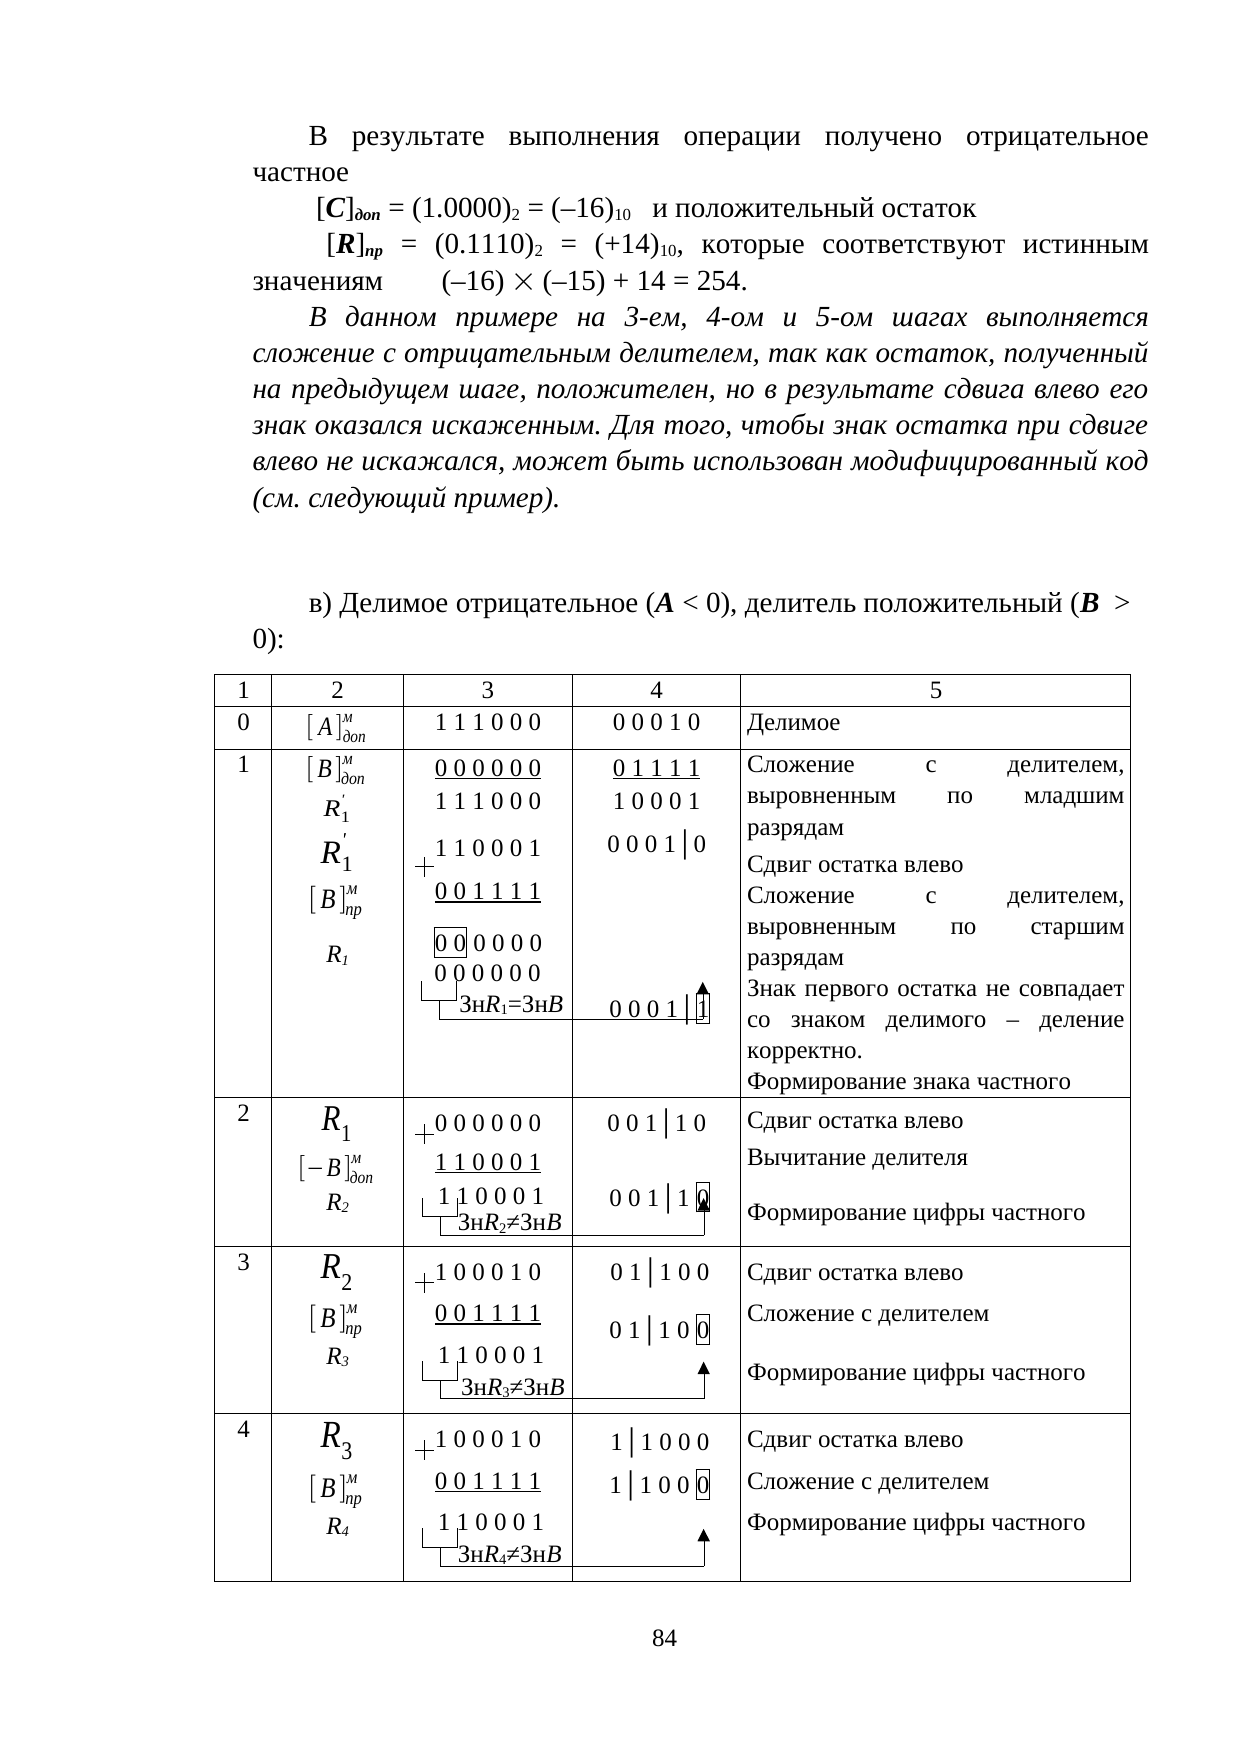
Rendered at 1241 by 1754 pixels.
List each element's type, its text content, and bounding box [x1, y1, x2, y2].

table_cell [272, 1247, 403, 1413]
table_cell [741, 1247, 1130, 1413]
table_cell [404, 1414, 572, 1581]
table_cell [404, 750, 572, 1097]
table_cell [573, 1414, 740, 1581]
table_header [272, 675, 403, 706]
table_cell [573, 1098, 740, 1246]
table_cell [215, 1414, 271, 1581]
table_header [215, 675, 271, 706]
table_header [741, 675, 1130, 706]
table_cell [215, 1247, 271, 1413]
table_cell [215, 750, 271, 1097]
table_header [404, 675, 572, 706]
text [R]пр = (0.1110)2 = (+14)10, которые соответствуют истинным значениям (–16) (–15) + 14 = 254. [252, 227, 1149, 296]
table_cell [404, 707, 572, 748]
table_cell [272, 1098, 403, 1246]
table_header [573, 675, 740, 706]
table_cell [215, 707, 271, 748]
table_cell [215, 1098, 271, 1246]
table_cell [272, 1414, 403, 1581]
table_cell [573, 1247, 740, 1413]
text В данном примере на 3-ем, 4-ом и 5-ом шагах выполняется сложение с отрицательным делителем, так как остаток, полученный на предыдущем шаге, положителен, но в результате сдвига влево его знак оказался искаженным. Для того, чтобы знак остатка при сдвиге влево не искажался, может быть использован модифицированный код (см. следующий пример). [252, 299, 1149, 513]
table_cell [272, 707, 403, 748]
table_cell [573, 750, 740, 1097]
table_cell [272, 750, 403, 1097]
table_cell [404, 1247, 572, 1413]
text [C]доп = (1.0000)2 = (–16)10 и положительный остаток [252, 190, 1045, 224]
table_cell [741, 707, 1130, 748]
text В результате выполнения операции получено отрицательное частное [252, 118, 1149, 188]
text в) Делимое отрицательное (A < 0), делитель положительный (B > 0): [252, 585, 1131, 655]
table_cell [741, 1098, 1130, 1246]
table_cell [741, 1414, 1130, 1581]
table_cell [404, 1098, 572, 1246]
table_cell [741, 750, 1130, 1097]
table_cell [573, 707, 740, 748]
